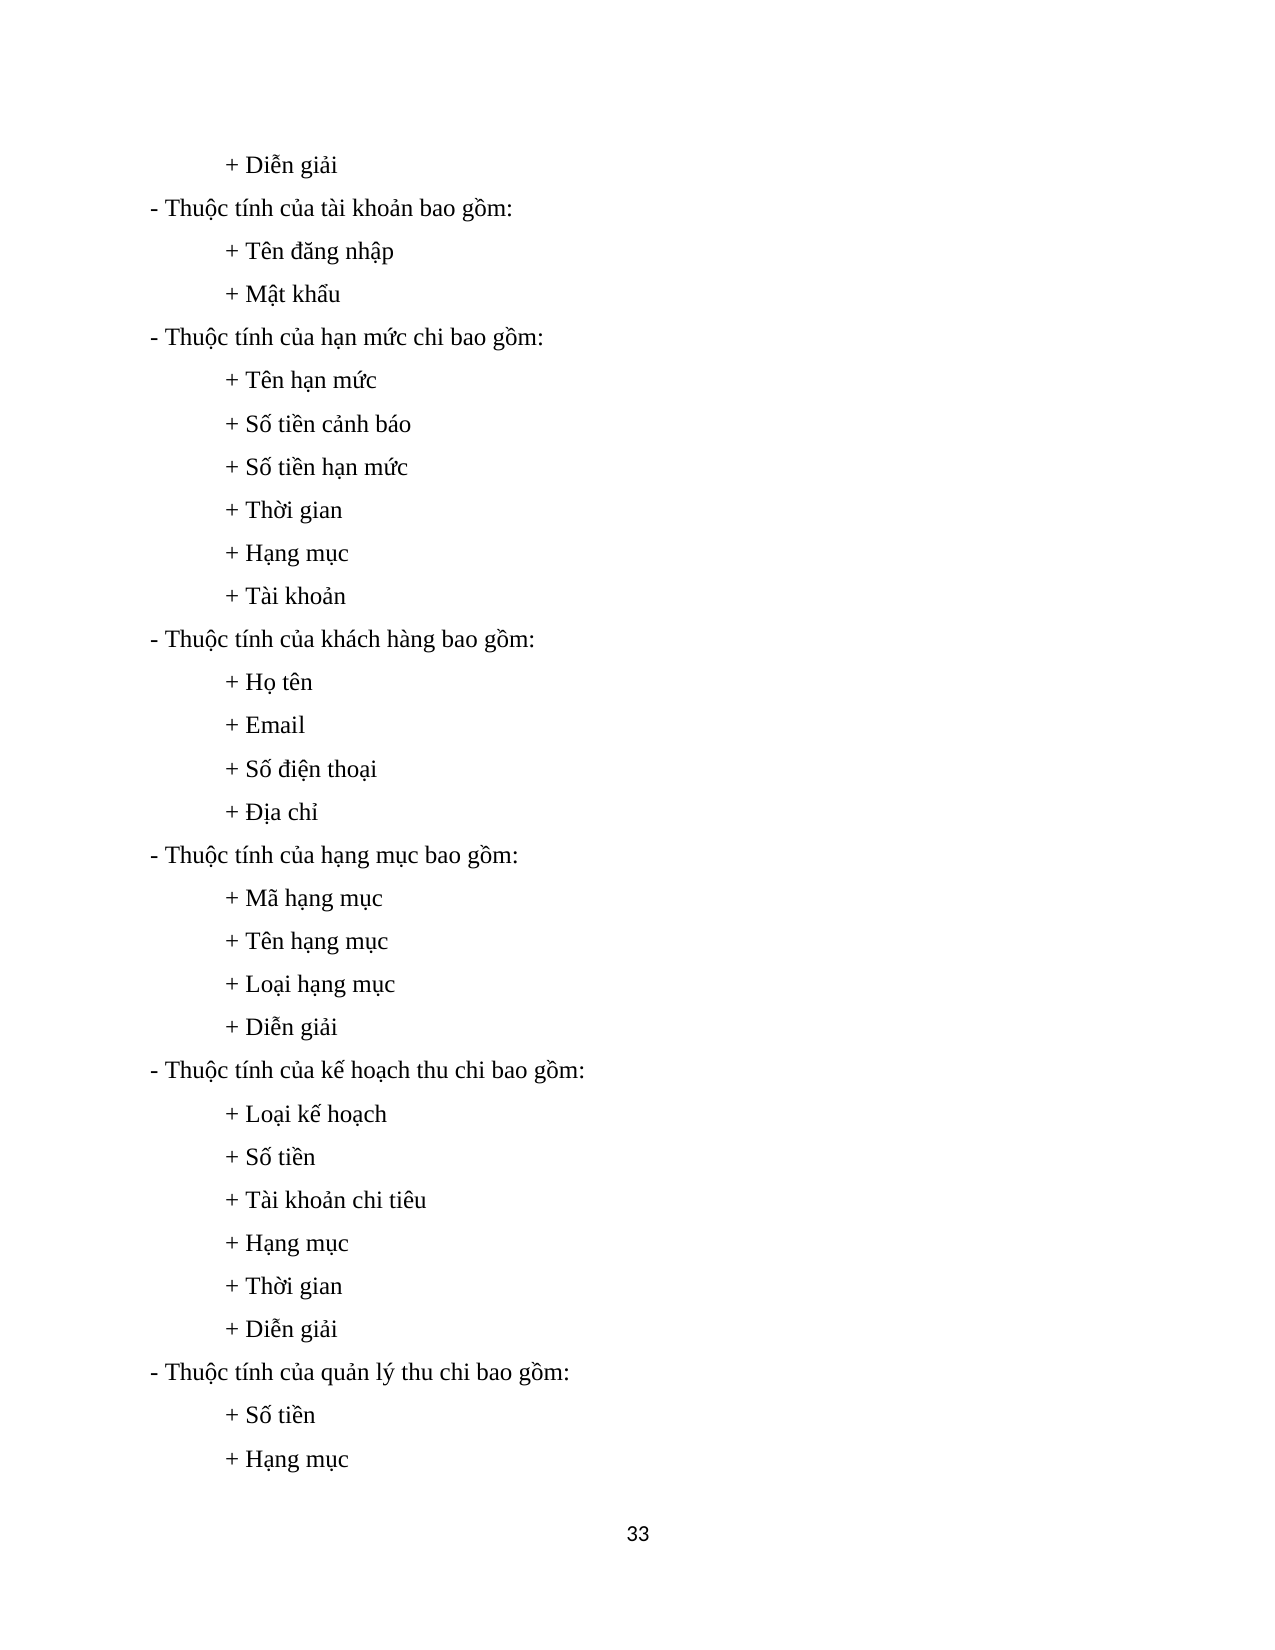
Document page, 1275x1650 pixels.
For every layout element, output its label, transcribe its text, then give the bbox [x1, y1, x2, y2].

text + Tên hạn mức [150, 366, 1125, 394]
text + Số điện thoại [150, 754, 1125, 782]
text + Mã hạng mục [150, 883, 1125, 912]
text + Họ tên [150, 667, 1125, 696]
text - Thuộc tính của hạng mục bao gồm: [150, 840, 1125, 869]
text + Thời gian [150, 1271, 1125, 1300]
text + Tên đăng nhập [150, 236, 1125, 265]
text - Thuộc tính của hạn mức chi bao gồm: [150, 322, 1125, 351]
text + Diễn giải [150, 150, 1125, 179]
text + Số tiền cảnh báo [150, 409, 1125, 437]
text + Hạng mục [150, 1228, 1125, 1257]
text + Số tiền hạn mức [150, 452, 1125, 481]
text + Email [150, 711, 1125, 739]
text - Thuộc tính của tài khoản bao gồm: [150, 193, 1125, 222]
text + Hạng mục [150, 538, 1125, 567]
text + Tên hạng mục [150, 926, 1125, 955]
text - Thuộc tính của kế hoạch thu chi bao gồm: [150, 1056, 1125, 1084]
text + Địa chỉ [150, 797, 1125, 826]
text + Loại kế hoạch [150, 1099, 1125, 1127]
text + Thời gian [150, 495, 1125, 524]
text + Mật khẩu [150, 279, 1125, 308]
text + Diễn giải [150, 1012, 1125, 1041]
text + Loại hạng mục [150, 969, 1125, 998]
text + Số tiền [150, 1142, 1125, 1171]
text + Hạng mục [150, 1444, 1125, 1472]
text + Tài khoản chi tiêu [150, 1185, 1125, 1214]
text + Số tiền [150, 1401, 1125, 1429]
text + Diễn giải [150, 1314, 1125, 1343]
text + Tài khoản [150, 581, 1125, 610]
text - Thuộc tính của khách hàng bao gồm: [150, 624, 1125, 653]
text - Thuộc tính của quản lý thu chi bao gồm: [150, 1357, 1125, 1386]
